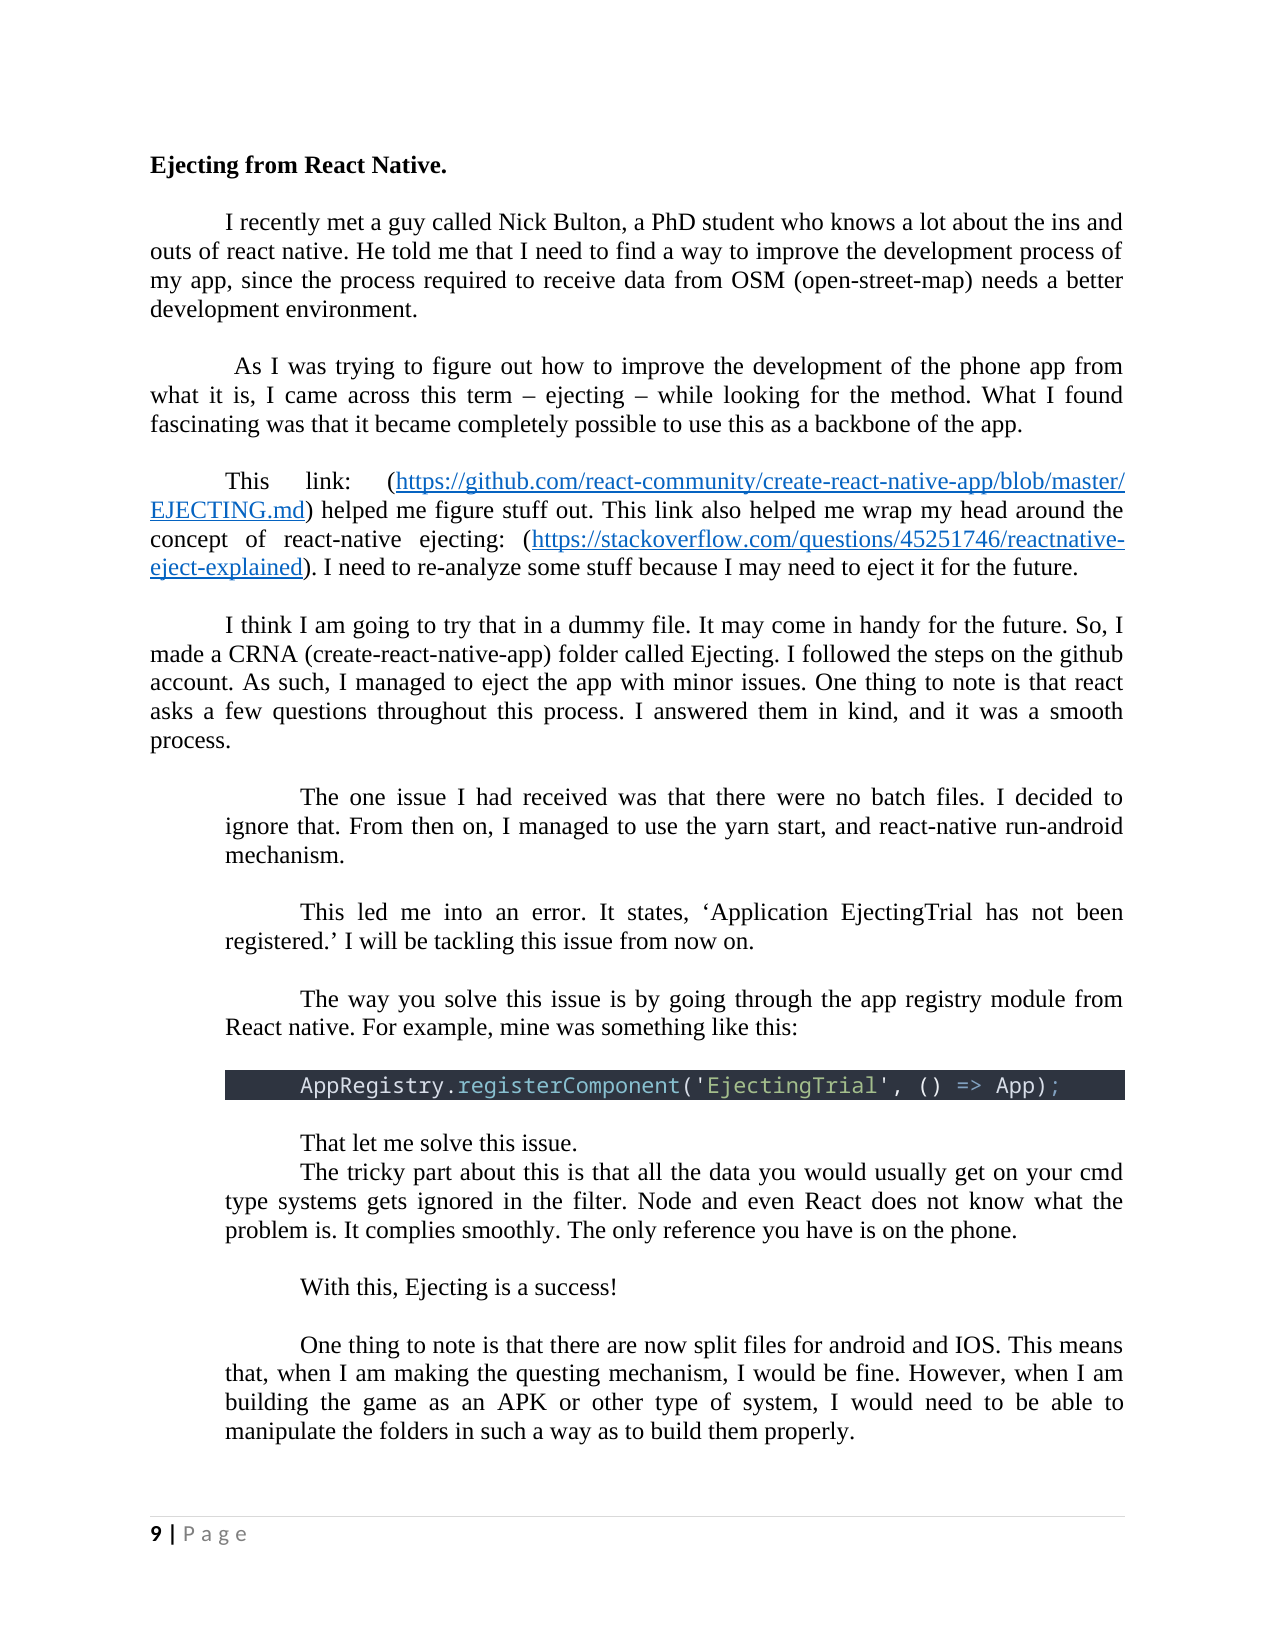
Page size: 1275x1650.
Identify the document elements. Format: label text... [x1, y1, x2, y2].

text With this, Ejecting is a success! [225, 1272, 1125, 1301]
text This link: (https://github.com/react-community/create-react-native-app/blob/master/EJECTING.md) helped me figure stuff out. This link also helped me wrap my head around the concept of react-native ejecting: (https://stackoverflow.com/questions/45251746/reactnative-eject-explained). I need to re-analyze some stuff because I may need to eject it for the future. [150, 466, 1125, 581]
text Ejecting from React Native. [150, 150, 1125, 179]
text That let me solve this issue. [225, 1128, 1125, 1157]
text One thing to note is that there are now split files for android and IOS. This means that, when I am making the questing mechanism, I would be fine. However, when I am building the game as an APK or other type of system, I would need to be able to manipulate the folders in such a way as to build them properly. [225, 1330, 1125, 1445]
text AppRegistry.registerComponent('EjectingTrial', () => App); [225, 1070, 1125, 1100]
text The tricky part about this is that all the data you would usually get on your cmd type systems gets ignored in the filter. Node and even React does not know what the problem is. It complies smoothly. The only reference you have is on the phone. [225, 1157, 1125, 1243]
text I recently met a guy called Nick Bulton, a PhD student who knows a lot about the ins and outs of react native. He told me that I need to find a way to improve the development process of my app, since the process required to receive data from OSM (open-street-map) needs a better development environment. [150, 207, 1125, 322]
text As I was trying to figure out how to improve the development of the phone app from what it is, I came across this term – ejecting – while looking for the method. What I found fascinating was that it became completely possible to use this as a backbone of the app. [150, 351, 1125, 437]
text This led me into an error. It states, ‘Application EjectingTrial has not been registered.’ I will be tackling this issue from now on. [225, 897, 1125, 955]
text The way you solve this issue is by going through the app registry module from React native. For example, mine was something like this: [225, 984, 1125, 1041]
text The one issue I had received was that there were no batch files. I decided to ignore that. From then on, I managed to use the yarn start, and react-native run-android mechanism. [225, 782, 1125, 869]
text I think I am going to try that in a dummy file. It may come in handy for the future. So, I made a CRNA (create-react-native-app) folder called Ejecting. I followed the steps on the github account. As such, I managed to eject the app with minor issues. One thing to note is that react asks a few questions throughout this process. I answered them in kind, and it was a smooth process. [150, 610, 1125, 754]
